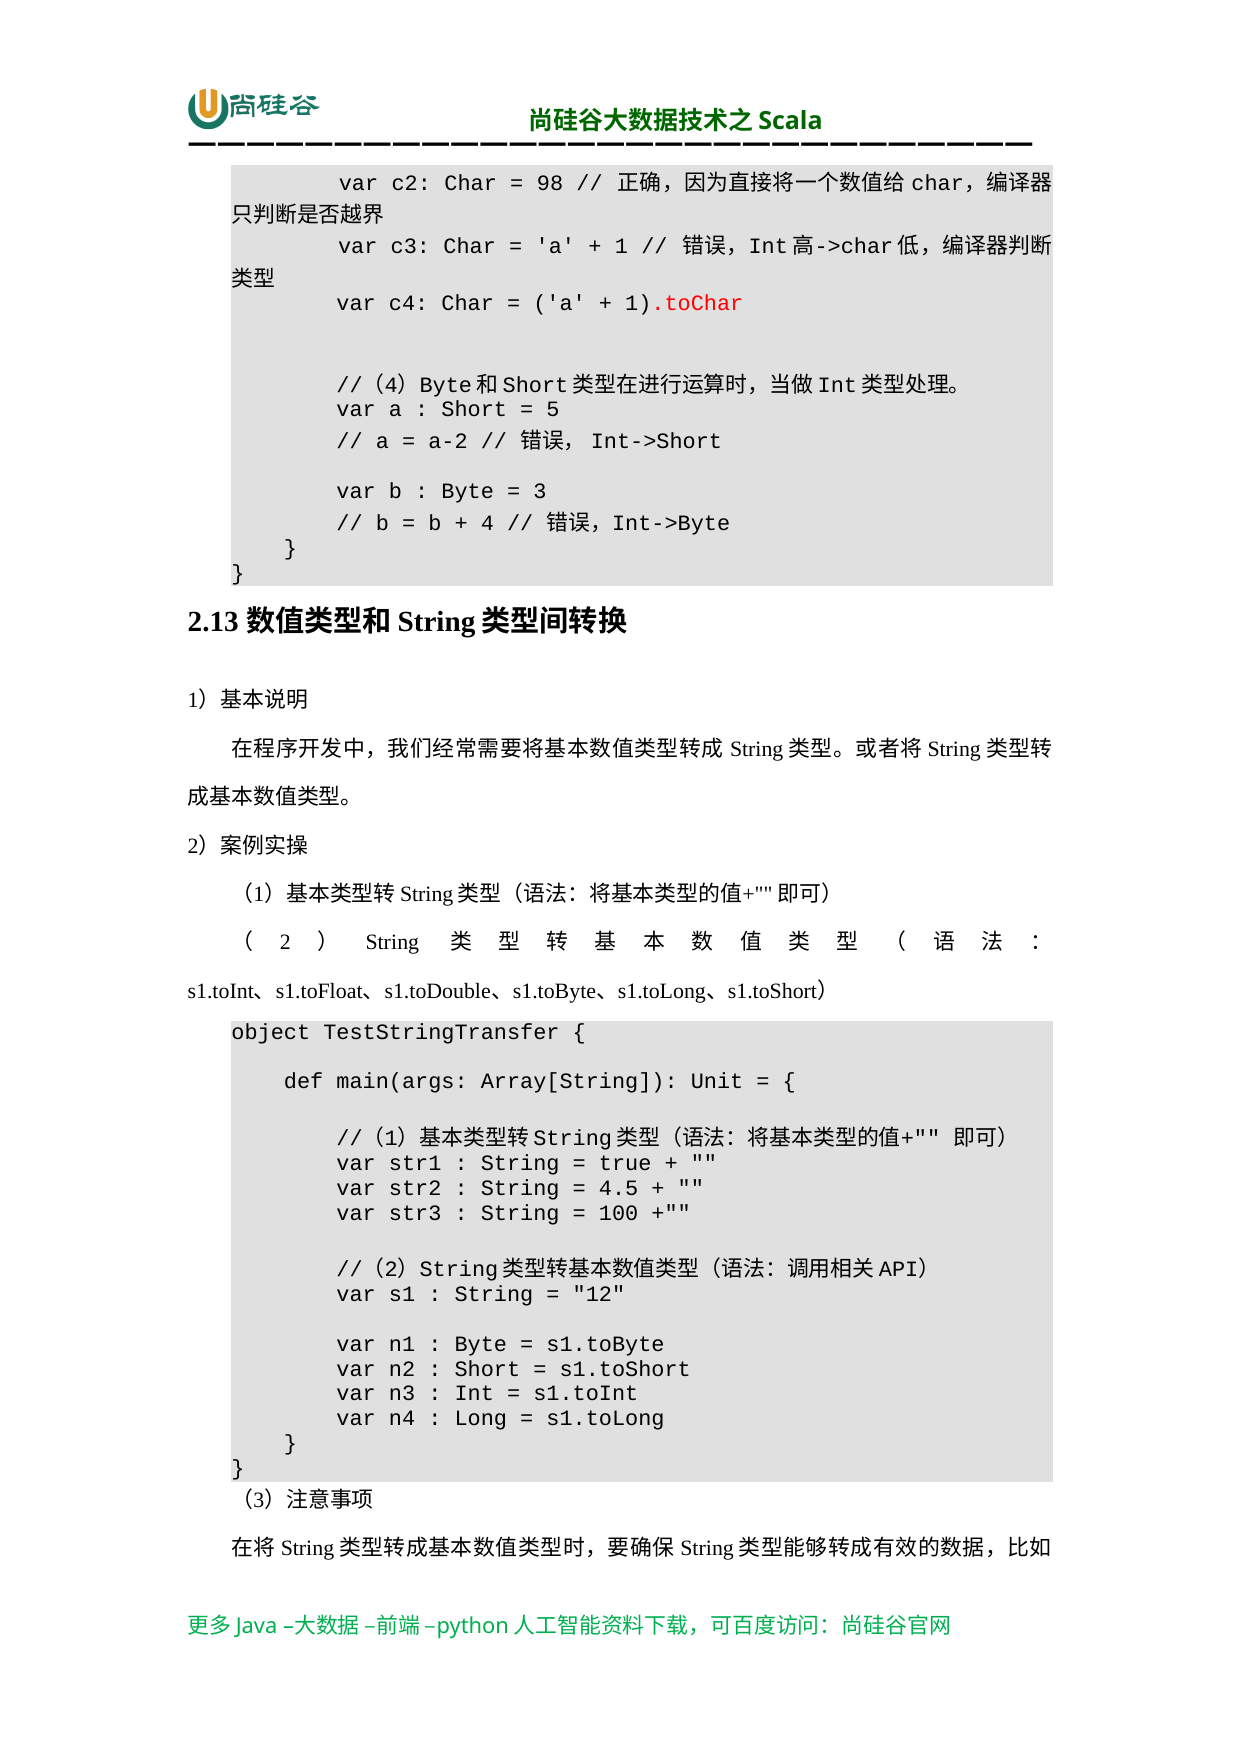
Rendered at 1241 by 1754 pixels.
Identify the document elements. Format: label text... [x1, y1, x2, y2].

text var a : Short = 5 [231, 398, 1053, 423]
text var n2 : Short = s1.toShort [231, 1358, 1053, 1382]
text var str1 : String = true + "" [231, 1152, 1053, 1177]
text var c2: Char = 98 // 正确，因为直接将一个数值给char，编译器只判断是否越界 [231, 165, 1053, 228]
text var str3 : String = 100 +"" [231, 1202, 1053, 1227]
text var s1 : String = "12" [231, 1283, 1053, 1308]
text 1）基本说明 [187, 682, 1053, 714]
subtitle 2.13 数值类型和String类型间转换 [187, 586, 1053, 651]
text //（4）Byte和Short类型在进行运算时，当做Int类型处理。 [231, 367, 1053, 398]
text } [231, 1457, 1053, 1482]
text } [231, 562, 1053, 586]
picture [187, 88, 321, 130]
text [187, 1530, 1053, 1562]
text //（2）String类型转基本数值类型（语法：调用相关API） [231, 1251, 1053, 1283]
text var str2 : String = 4.5 + "" [231, 1177, 1053, 1202]
text （1）基本类型转String类型（语法：将基本类型的值+"" 即可） [187, 876, 1053, 908]
text 2）案例实操 [187, 827, 1053, 860]
text def main(args: Array[String]): Unit = { [231, 1071, 1053, 1095]
text （3）注意事项 [187, 1482, 1053, 1514]
text var c4: Char = ('a' + 1).toChar [231, 292, 1053, 317]
text // b = b + 4 // 错误，Int->Byte [231, 505, 1053, 537]
text var n3 : Int = s1.toInt [231, 1382, 1053, 1407]
text } [231, 1432, 1053, 1457]
text var n4 : Long = s1.toLong [231, 1407, 1053, 1432]
text var b : Byte = 3 [231, 480, 1053, 505]
text var c3: Char = 'a' + 1 // 错误，Int高->char低，编译器判断类型 [231, 228, 1053, 292]
text var n1 : Byte = s1.toByte [231, 1333, 1053, 1358]
text } [231, 537, 1053, 562]
text // a = a-2 // 错误， Int->Short [231, 423, 1053, 455]
text 在程序开发中，我们经常需要将基本数值类型转成String类型。或者将String类型转成基本数值类型。 [187, 730, 1053, 811]
text object TestStringTransfer { [231, 1021, 1053, 1046]
text （2）String类型转基本数值类型（语法：s1.toInt、s1.toFloat、s1.toDouble、s1.toByte、s1.toLong、s1.toShort） [187, 924, 1053, 1005]
text //（1）基本类型转String类型（语法：将基本类型的值+"" 即可） [231, 1120, 1053, 1152]
